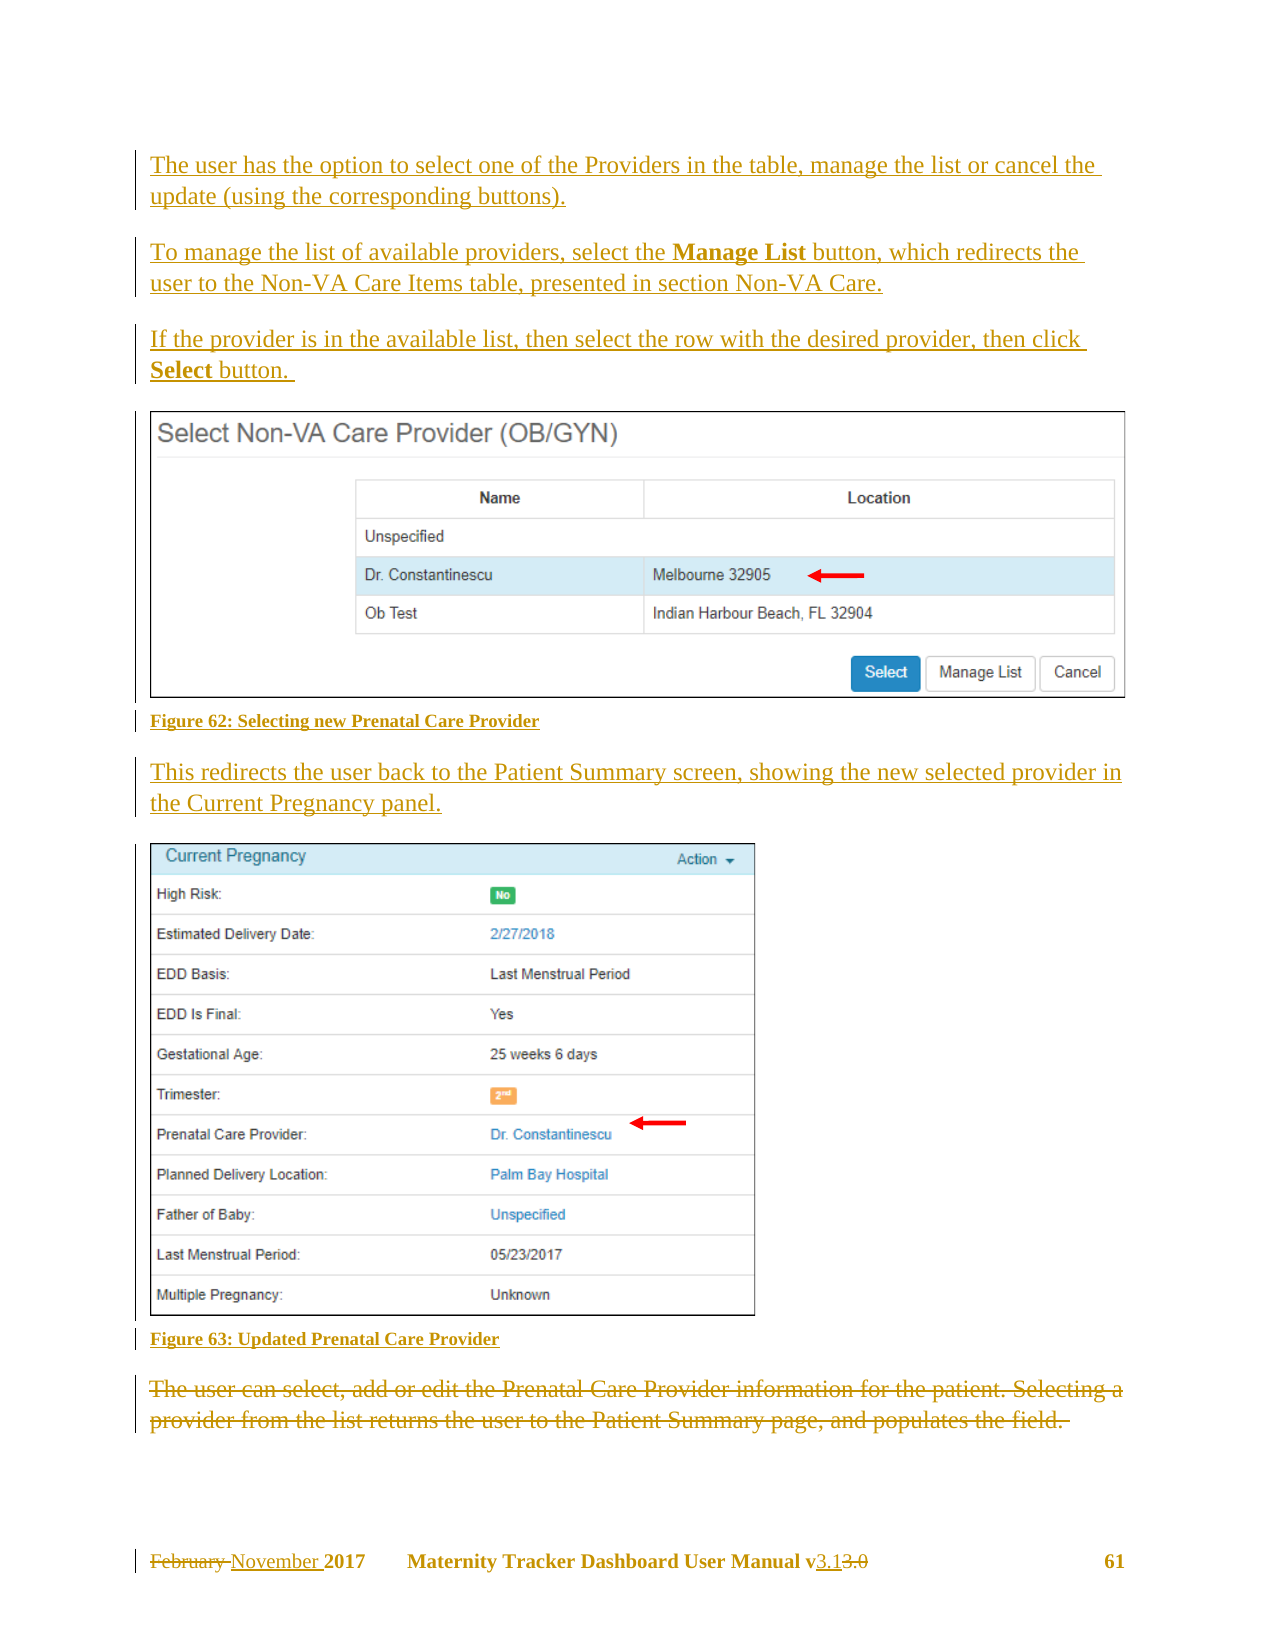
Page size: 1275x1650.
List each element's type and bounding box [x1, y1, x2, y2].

picture [150, 843, 756, 1316]
picture [150, 411, 1125, 698]
